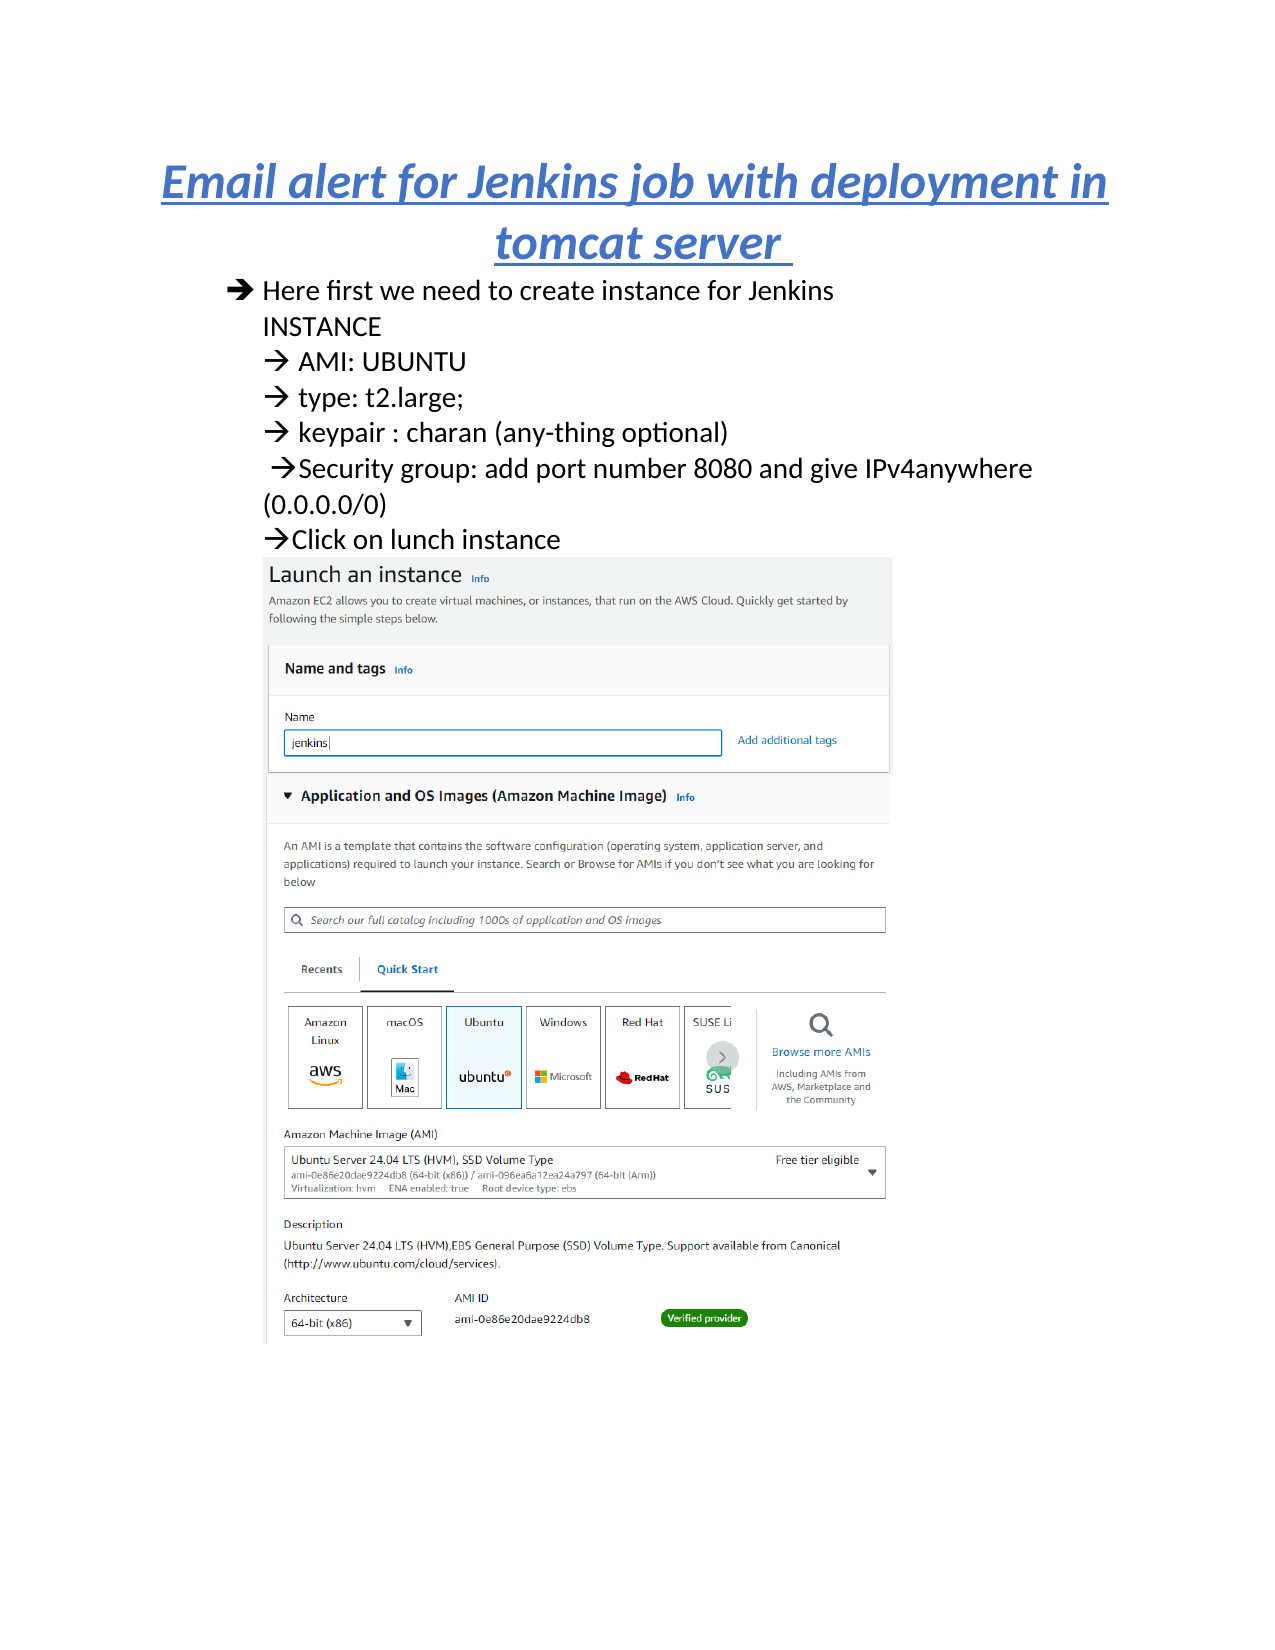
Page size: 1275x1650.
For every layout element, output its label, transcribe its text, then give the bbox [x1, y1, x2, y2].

list Here first we need to create instance for Jenkins [225, 272, 1125, 308]
text Email alert for Jenkins job with deployment in tomcat server [150, 150, 1125, 272]
list keypair : charan (any-thing optional) [262, 414, 1125, 450]
list INSTANCE [262, 308, 1125, 343]
list Click on lunch instance [262, 521, 1125, 775]
picture [262, 557, 893, 1344]
list AMI: UBUNTU [262, 343, 1125, 379]
list Security group: add port number 8080 and give IPv4anywhere (0.0.0.0/0) [262, 450, 1125, 521]
list type: t2.large; [262, 379, 1125, 414]
